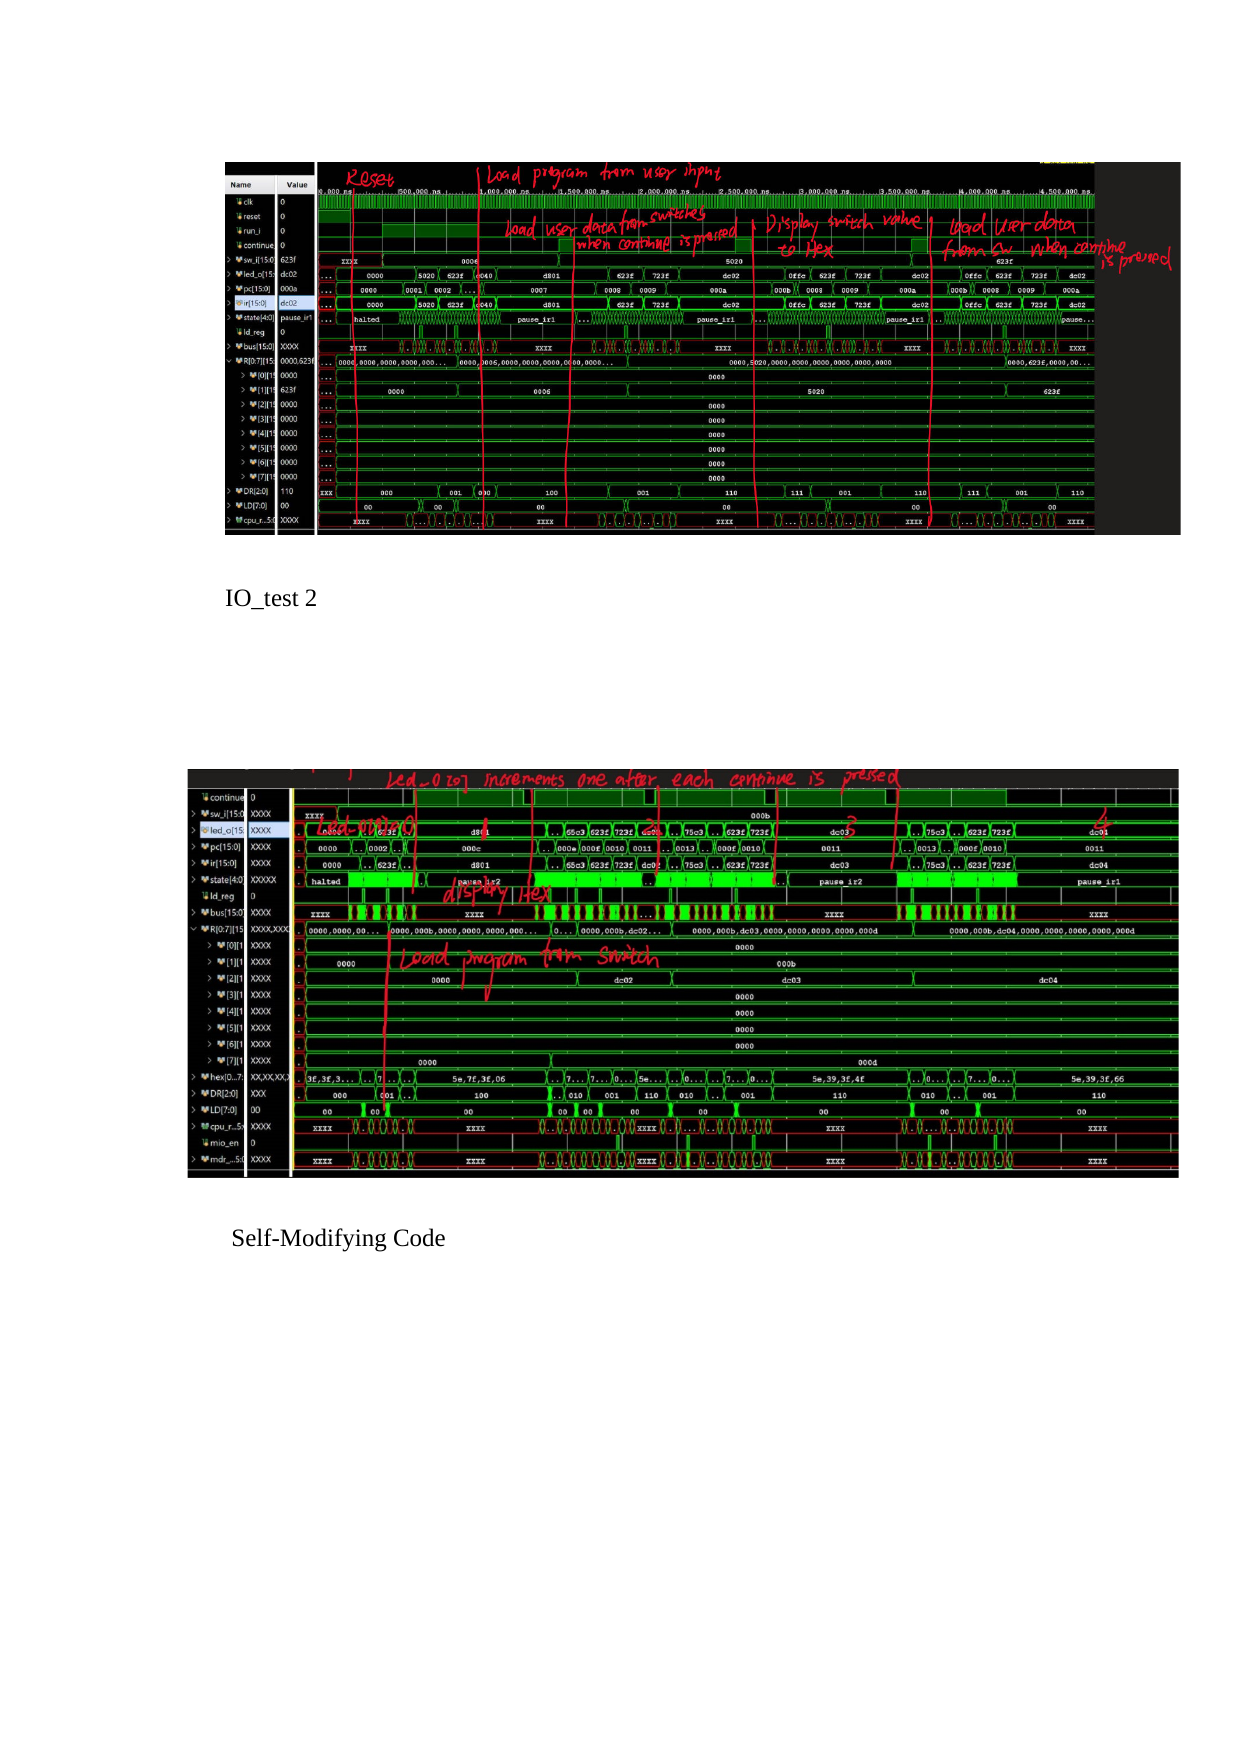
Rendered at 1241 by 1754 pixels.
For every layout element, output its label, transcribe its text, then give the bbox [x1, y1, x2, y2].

picture [187, 769, 1179, 1178]
picture [225, 162, 1181, 535]
text Self-Modifying Code [187, 1221, 1053, 1254]
text IO_test 2 [187, 581, 1053, 614]
